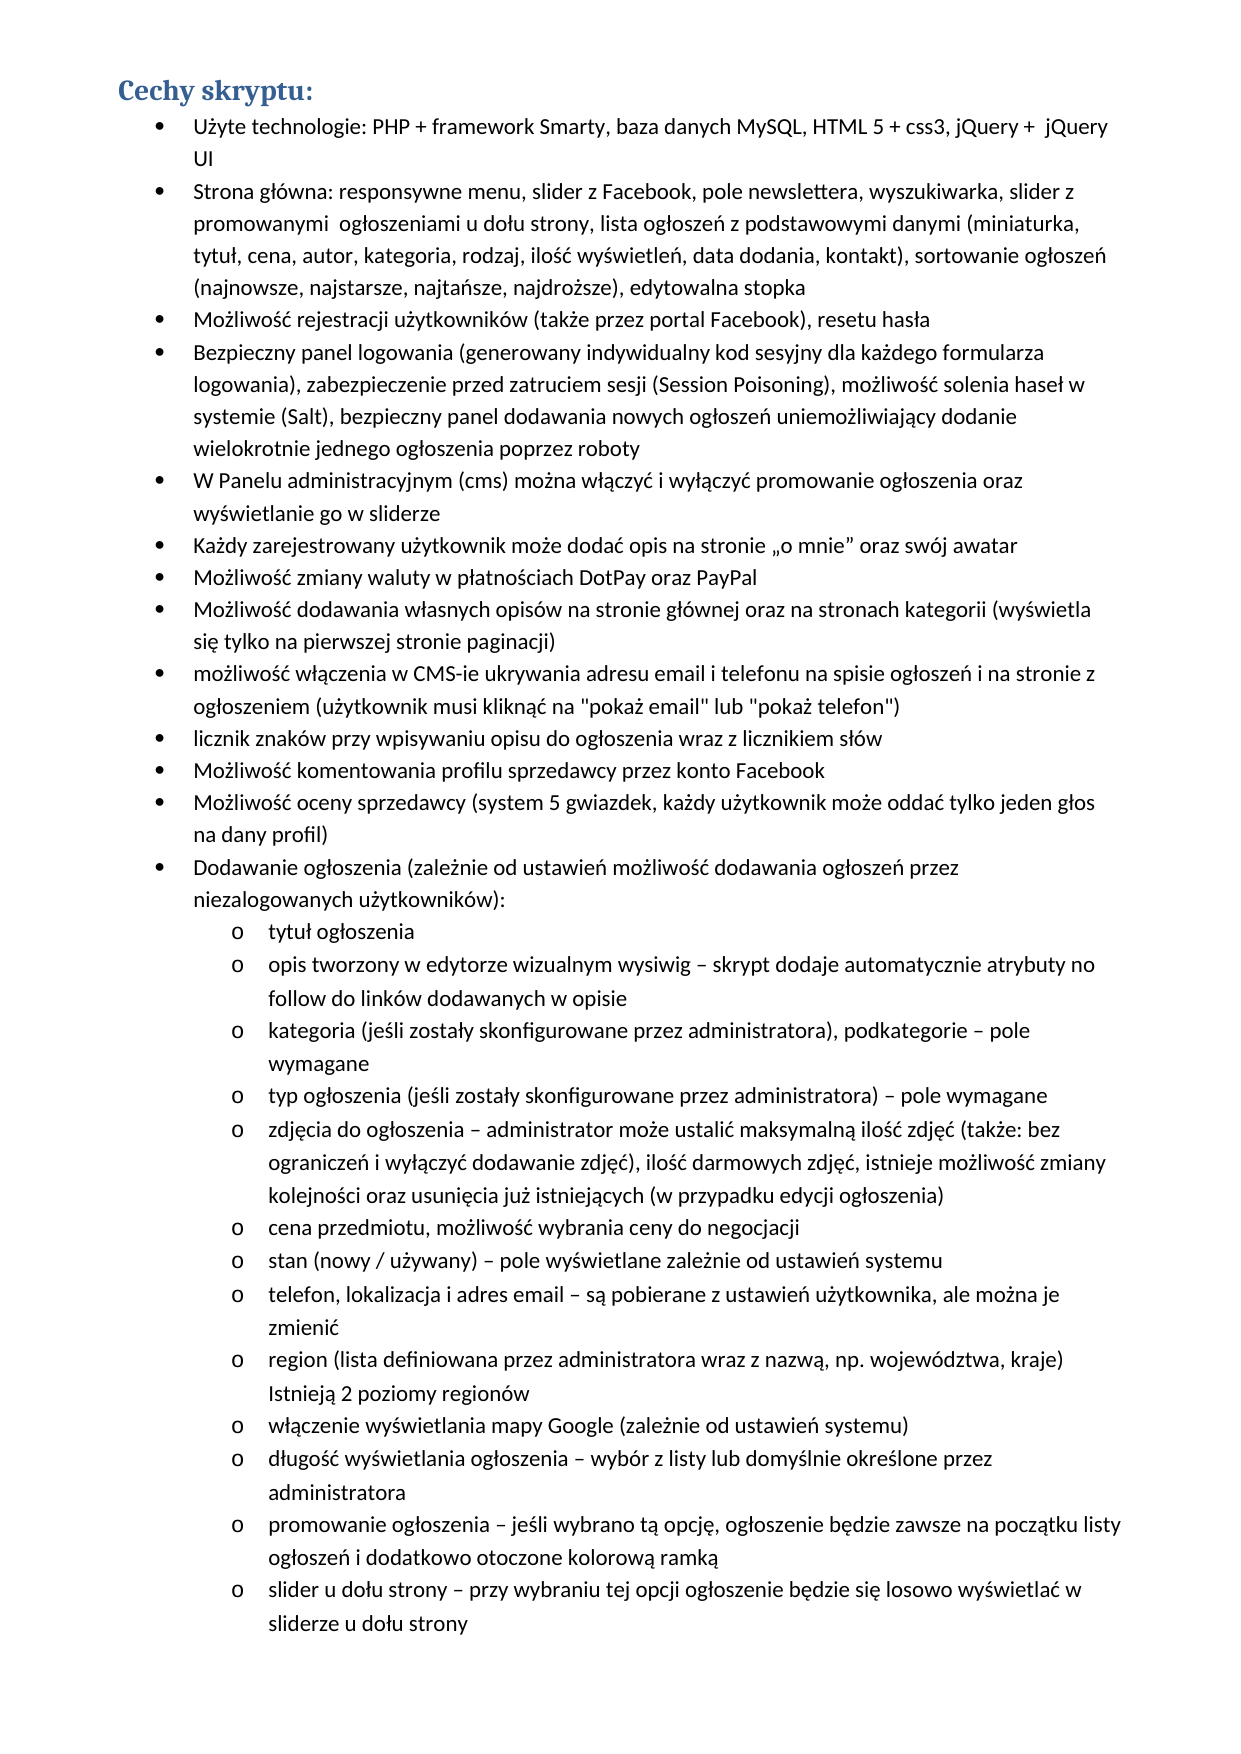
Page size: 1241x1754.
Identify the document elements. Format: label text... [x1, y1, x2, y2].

list promowanie ogłoszenia – jeśli wybrano tą opcję, ogłoszenie będzie zawsze na początku listy ogłoszeń i dodatkowo otoczone kolorową ramką [231, 1510, 1122, 1571]
list tytuł ogłoszenia [231, 917, 1122, 946]
list Użyte technologie: PHP + framework Smarty, baza danych MySQL, HTML 5 + css3, jQuery + jQuery UI [156, 112, 1122, 173]
list stan (nowy / używany) – pole wyświetlane zależnie od ustawień systemu [231, 1246, 1122, 1276]
list licznik znaków przy wpisywaniu opisu do ogłoszenia wraz z licznikiem słów [156, 724, 1122, 752]
list typ ogłoszenia (jeśli zostały skonfigurowane przez administratora) – pole wymagane [231, 1082, 1122, 1111]
list region (lista definiowana przez administratora wraz z nazwą, np. województwa, kraje) Istnieją 2 poziomy regionów [231, 1346, 1122, 1407]
list Możliwość rejestracji użytkowników (także przez portal Facebook), resetu hasła [156, 306, 1122, 333]
list cena przedmiotu, możliwość wybrania ceny do negocjacji [231, 1213, 1122, 1242]
list długość wyświetlania ogłoszenia – wybór z listy lub domyślnie określone przez administratora [231, 1444, 1122, 1506]
list Możliwość zmiany waluty w płatnościach DotPay oraz PayPal [156, 563, 1122, 591]
list możliwość włączenia w CMS-ie ukrywania adresu email i telefonu na spisie ogłoszeń i na stronie z ogłoszeniem (użytkownik musi kliknąć na "pokaż email" lub "pokaż telefon") [156, 659, 1122, 720]
list Strona główna: responsywne menu, slider z Facebook, pole newslettera, wyszukiwarka, slider z promowanymi ogłoszeniami u dołu strony, lista ogłoszeń z podstawowymi danymi (miniaturka, tytuł, cena, autor, kategoria, rodzaj, ilość wyświetleń, data dodania, kontakt), sortowanie ogłoszeń (najnowsze, najstarsze, najtańsze, najdroższe), edytowalna stopka [156, 177, 1122, 301]
list slider u dołu strony – przy wybraniu tej opcji ogłoszenie będzie się losowo wyświetlać w sliderze u dołu strony [231, 1576, 1122, 1637]
list Możliwość komentowania profilu sprzedawcy przez konto Facebook [156, 756, 1122, 784]
list Każdy zarejestrowany użytkownik może dodać opis na stronie „o mnie” oraz swój awatar [156, 531, 1122, 559]
list telefon, lokalizacja i adres email – są pobierane z ustawień użytkownika, ale można je zmienić [231, 1280, 1122, 1341]
list kategoria (jeśli zostały skonfigurowane przez administratora), podkategorie – pole wymagane [231, 1016, 1122, 1077]
list Możliwość oceny sprzedawcy (system 5 gwiazdek, każdy użytkownik może oddać tylko jeden głos na dany profil) [156, 788, 1122, 848]
subtitle Cechy skryptu: [118, 74, 1122, 107]
list Możliwość dodawania własnych opisów na stronie głównej oraz na stronach kategorii (wyświetla się tylko na pierwszej stronie paginacji) [156, 595, 1122, 655]
list opis tworzony w edytorze wizualnym wysiwig – skrypt dodaje automatycznie atrybuty no follow do linków dodawanych w opisie [231, 951, 1122, 1012]
list Bezpieczny panel logowania (generowany indywidualny kod sesyjny dla każdego formularza logowania), zabezpieczenie przed zatruciem sesji (Session Poisoning), możliwość solenia haseł w systemie (Salt), bezpieczny panel dodawania nowych ogłoszeń uniemożliwiający dodanie wielokrotnie jednego ogłoszenia poprzez roboty [156, 338, 1122, 462]
list zdjęcia do ogłoszenia – administrator może ustalić maksymalną ilość zdjęć (także: bez ograniczeń i wyłączyć dodawanie zdjęć), ilość darmowych zdjęć, istnieje możliwość zmiany kolejności oraz usunięcia już istniejących (w przypadku edycji ogłoszenia) [231, 1115, 1122, 1209]
list W Panelu administracyjnym (cms) można włączyć i wyłączyć promowanie ogłoszenia oraz wyświetlanie go w sliderze [156, 466, 1122, 527]
list włączenie wyświetlania mapy Google (zależnie od ustawień systemu) [231, 1411, 1122, 1440]
list Dodawanie ogłoszenia (zależnie od ustawień możliwość dodawania ogłoszeń przez niezalogowanych użytkowników): [156, 853, 1122, 913]
